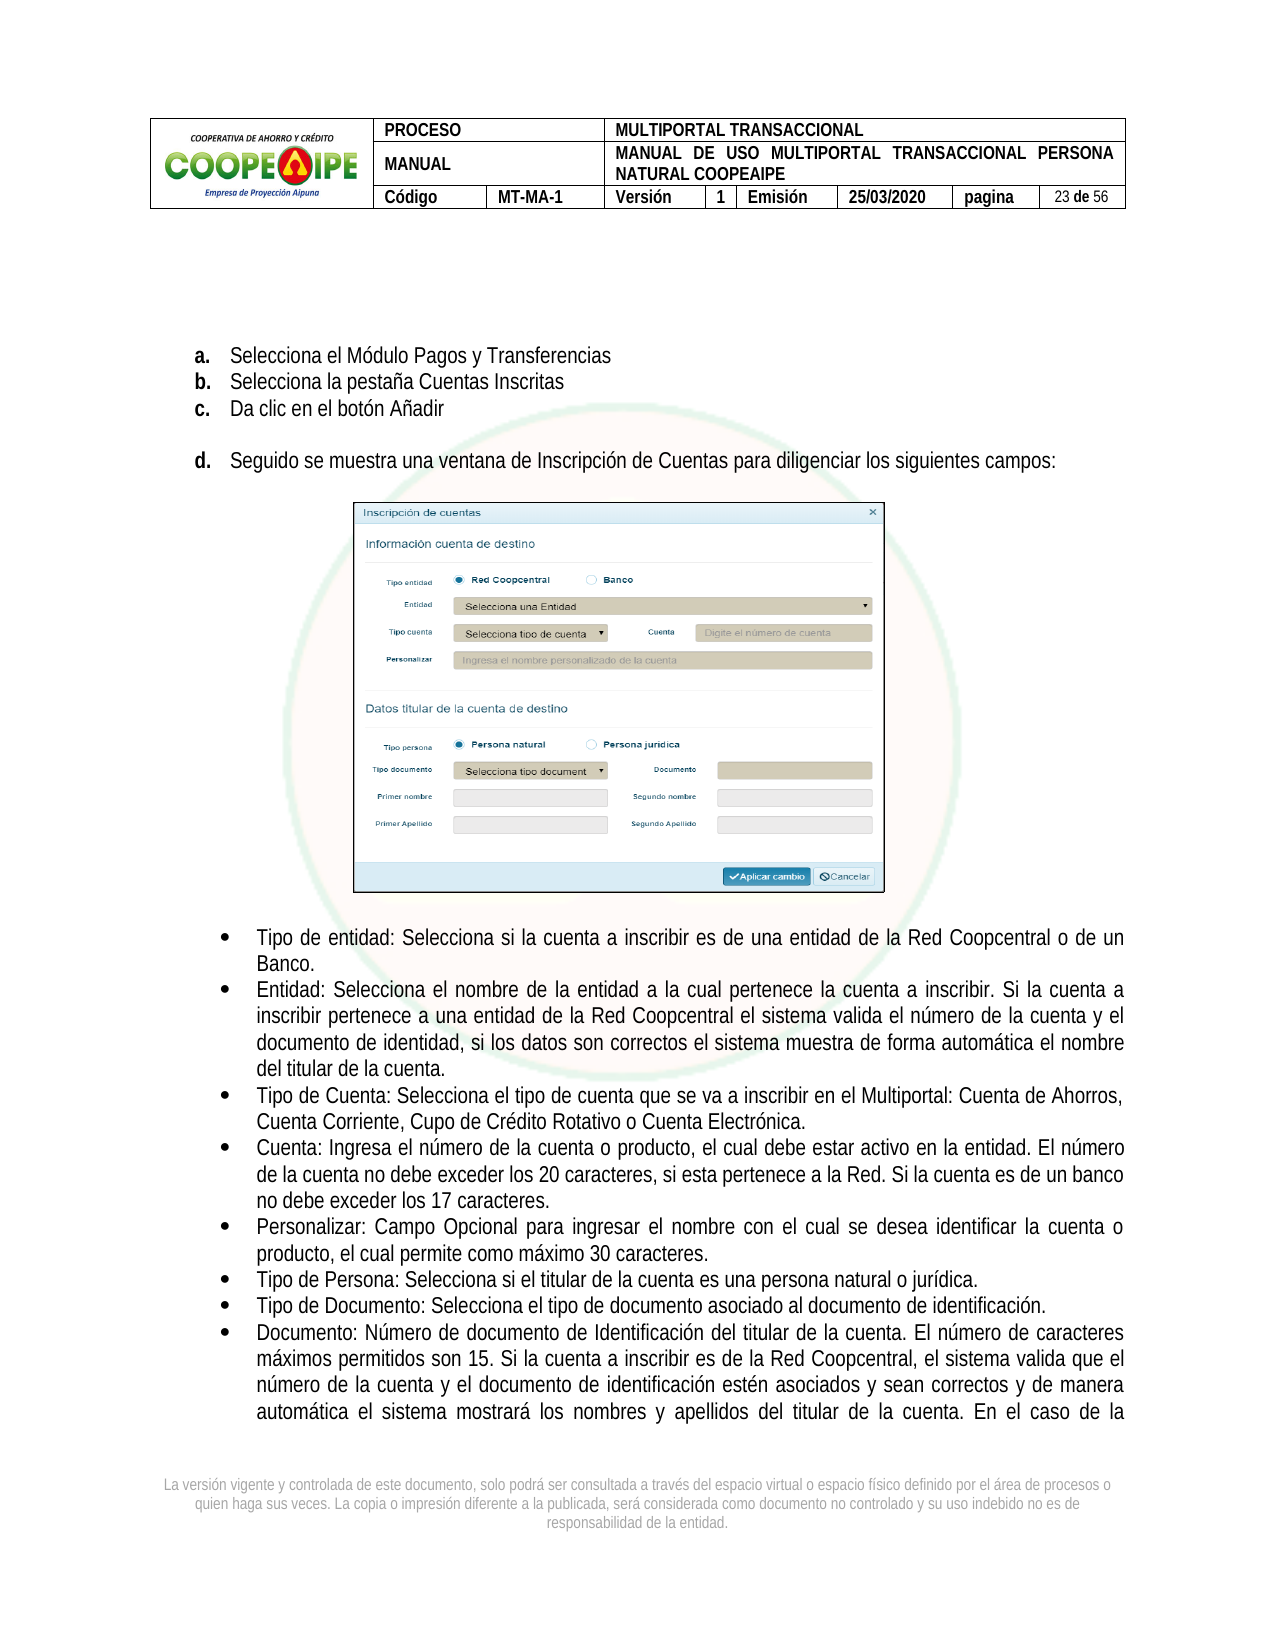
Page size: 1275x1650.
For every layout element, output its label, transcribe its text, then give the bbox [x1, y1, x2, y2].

list Tipo de Persona: Selecciona si el titular de la cuenta es una persona natural o jurídica. [221, 1266, 1125, 1292]
list Personalizar: Campo Opcional para ingresar el nombre con el cual se desea identificar la cuenta o producto, el cual permite como máximo 30 caracteres. [221, 1213, 1125, 1266]
list Entidad: Selecciona el nombre de la entidad a la cual pertenece la cuenta a inscribir. Si la cuenta a inscribir pertenece a una entidad de la Red Coopcentral el sistema valida el número de la cuenta y el documento de identidad, si los datos son correctos el sistema muestra de forma automática el nombre del titular de la cuenta. [221, 976, 1125, 1082]
list Tipo de Cuenta: Selecciona el tipo de cuenta que se va a inscribir en el Multiportal: Cuenta de Ahorros, Cuenta Corriente, Cupo de Crédito Rotativo o Cuenta Electrónica. [221, 1082, 1125, 1134]
picture [161, 125, 361, 201]
picture [354, 503, 884, 892]
list Selecciona la pestaña Cuentas Inscritas [194, 368, 1125, 395]
list Seguido se muestra una ventana de Inscripción de Cuentas para diligenciar los siguientes campos: [194, 447, 1125, 474]
list Tipo de entidad: Selecciona si la cuenta a inscribir es de una entidad de la Red Coopcentral o de un Banco. [221, 923, 1125, 976]
list Selecciona el Módulo Pagos y Transferencias [194, 342, 1125, 368]
list Cuenta: Ingresa el número de la cuenta o producto, el cual debe estar activo en la entidad. El número de la cuenta no debe exceder los 20 caracteres, si esta pertenece a la Red. Si la cuenta es de un banco no debe exceder los 17 caracteres. [221, 1134, 1125, 1213]
list Tipo de Documento: Selecciona el tipo de documento asociado al documento de identificación. [221, 1292, 1125, 1319]
list Da clic en el botón Añadir [194, 395, 1125, 421]
